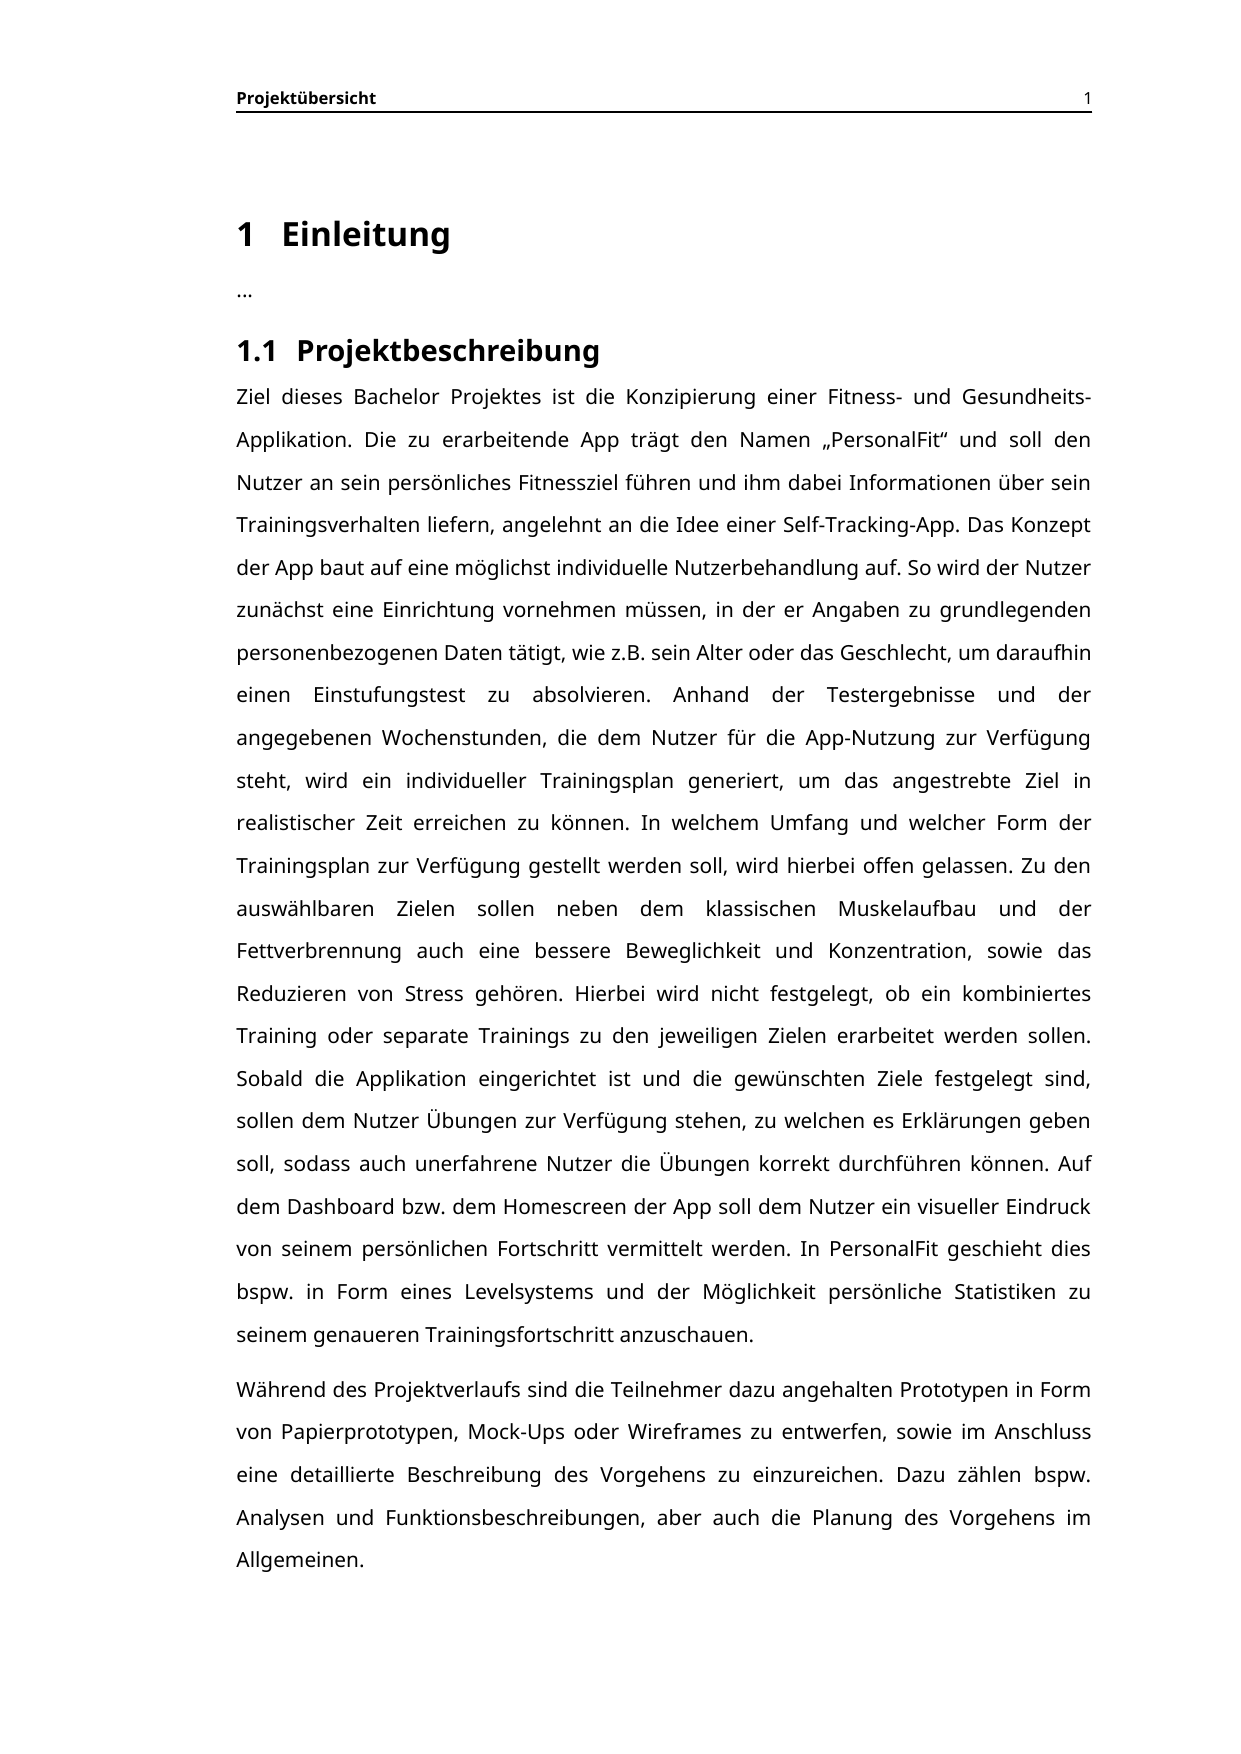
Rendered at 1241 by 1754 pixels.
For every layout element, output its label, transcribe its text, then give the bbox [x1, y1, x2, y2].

subtitle Einleitung [236, 210, 1092, 256]
text Ziel dieses Bachelor Projektes ist die Konzipierung einer Fitness- und Gesundheits-Applikation. Die zu erarbeitende App trägt den Namen „PersonalFit“ und soll den Nutzer an sein persönliches Fitnessziel führen und ihm dabei Informationen über sein Trainingsverhalten liefern, angelehnt an die Idee einer Self-Tracking-App. Das Konzept der App baut auf eine möglichst individuelle Nutzerbehandlung auf. So wird der Nutzer zunächst eine Einrichtung vornehmen müssen, in der er Angaben zu grundlegenden personenbezogenen Daten tätigt, wie z.B. sein Alter oder das Geschlecht, um daraufhin einen Einstufungstest zu absolvieren. Anhand der Testergebnisse und der angegebenen Wochenstunden, die dem Nutzer für die App-Nutzung zur Verfügung steht, wird ein individueller Trainingsplan generiert, um das angestrebte Ziel in realistischer Zeit erreichen zu können. In welchem Umfang und welcher Form der Trainingsplan zur Verfügung gestellt werden soll, wird hierbei offen gelassen. Zu den auswählbaren Zielen sollen neben dem klassischen Muskelaufbau und der Fettverbrennung auch eine bessere Beweglichkeit und Konzentration, sowie das Reduzieren von Stress gehören. Hierbei wird nicht festgelegt, ob ein kombiniertes Training oder separate Trainings zu den jeweiligen Zielen erarbeitet werden sollen. Sobald die Applikation eingerichtet ist und die gewünschten Ziele festgelegt sind, sollen dem Nutzer Übungen zur Verfügung stehen, zu welchen es Erklärungen geben soll, sodass auch unerfahrene Nutzer die Übungen korrekt durchführen können. Auf dem Dashboard bzw. dem Homescreen der App soll dem Nutzer ein visueller Eindruck von seinem persönlichen Fortschritt vermittelt werden. In PersonalFit geschieht dies bspw. in Form eines Levelsystems und der Möglichkeit persönliche Statistiken zu seinem genaueren Trainingsfortschritt anzuschauen. [236, 382, 1092, 1348]
text ... [236, 275, 1092, 303]
subtitle Projektbeschreibung [236, 330, 1092, 370]
text Während des Projektverlaufs sind die Teilnehmer dazu angehalten Prototypen in Form von Papierprototypen, Mock-Ups oder Wireframes zu entwerfen, sowie im Anschluss eine detaillierte Beschreibung des Vorgehens zu einzureichen. Dazu zählen bspw. Analysen und Funktionsbeschreibungen, aber auch die Planung des Vorgehens im Allgemeinen. [236, 1375, 1092, 1574]
